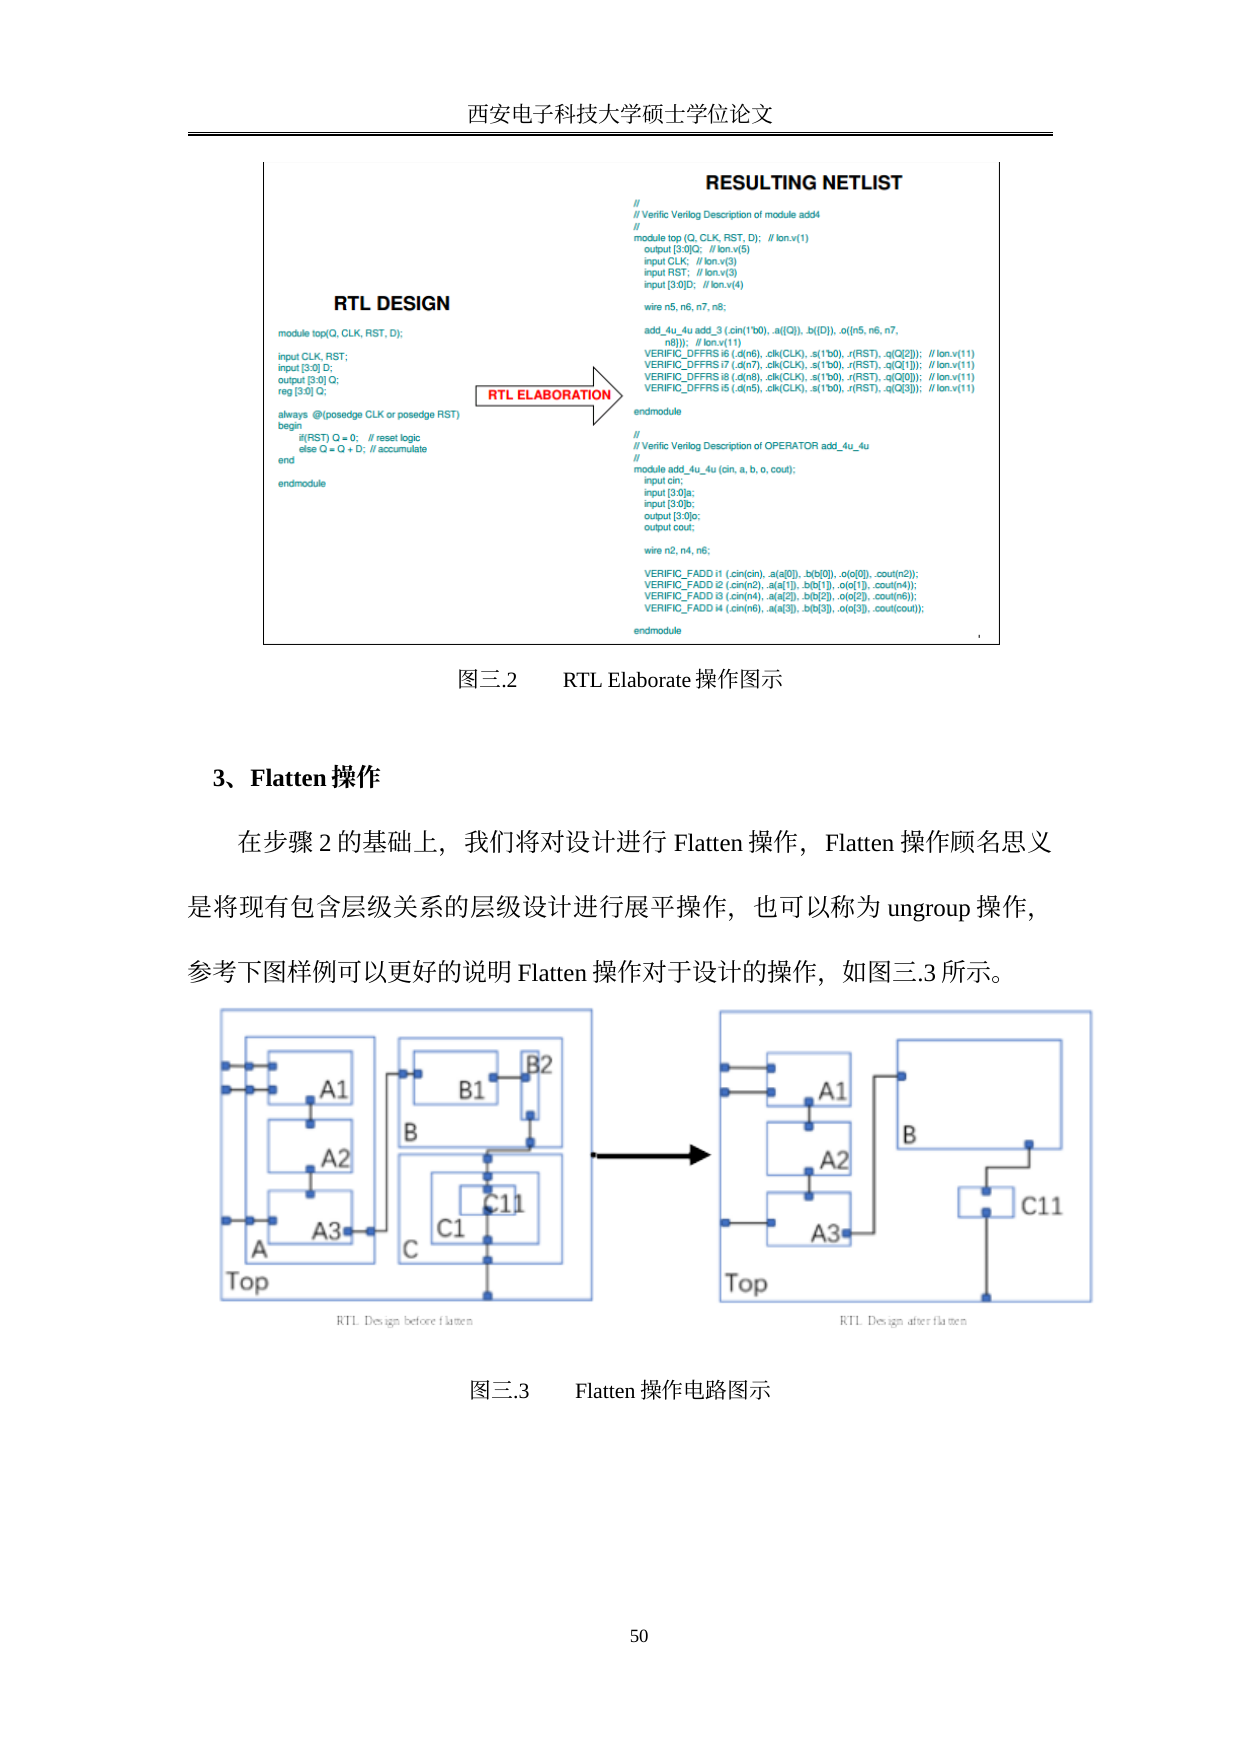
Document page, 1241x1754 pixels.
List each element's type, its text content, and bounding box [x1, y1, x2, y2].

text 在步骤2的基础上，我们将对设计进行Flatten操作，Flatten操作顾名思义是将现有包含层级关系的层级设计进行展平操作，也可以称为ungroup操作，参考下图样例可以更好的说明Flatten操作对于设计的操作，如图3.8所示。 [187, 808, 1053, 1003]
picture [263, 162, 1003, 647]
text Flatten操作电路图示 [187, 1373, 1053, 1405]
text RTL Elaborate操作图示 [187, 662, 1053, 694]
text 3、Flatten操作 [187, 743, 1053, 808]
